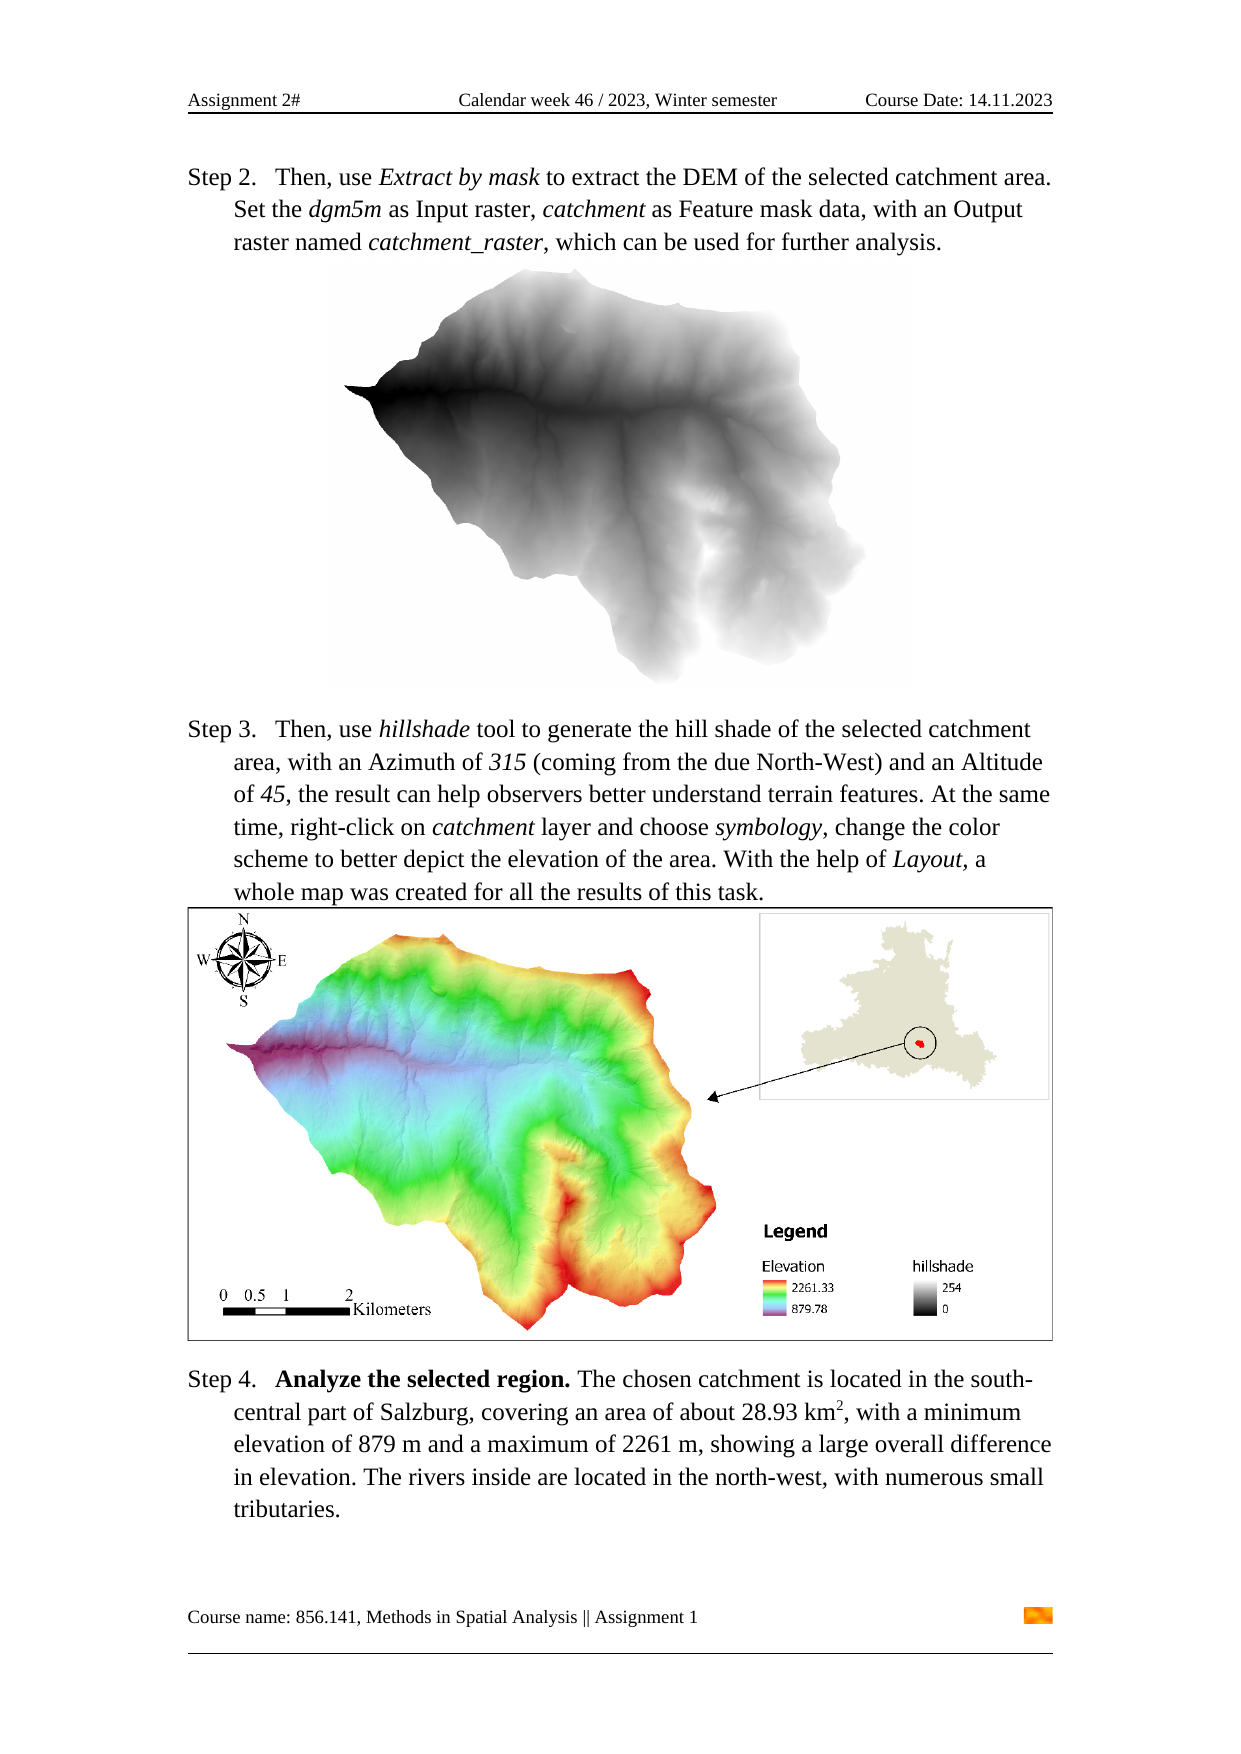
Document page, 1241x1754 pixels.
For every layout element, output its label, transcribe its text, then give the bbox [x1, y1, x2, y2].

list Then, use Extract by mask to extract the DEM of the selected catchment area. Set the dgm5m as Input raster, catchment as Feature mask data, with an Output raster named catchment_raster, which can be used for further analysis. [187, 160, 1053, 258]
picture [1023, 1607, 1053, 1624]
list Then, use hillshade tool to generate the hill shade of the selected catchment area, with an Azimuth of 315 (coming from the due North-West) and an Altitude of 45, the result can help observers better understand terrain features. At the same time, right-click on catchment layer and choose symbology, change the color scheme to better depict the elevation of the area. With the help of Layout, a whole map was created for all the results of this task. [187, 713, 1053, 907]
picture [328, 257, 912, 690]
list Analyze the selected region. The chosen catchment is located in the south-central part of Salzburg, covering an area of about 28.93 km2, with a minimum elevation of 879 m and a maximum of 2261 m, showing a large overall difference in elevation. The rivers inside are located in the north-west, with numerous small tributaries. [187, 1363, 1053, 1525]
picture [187, 907, 1053, 1341]
